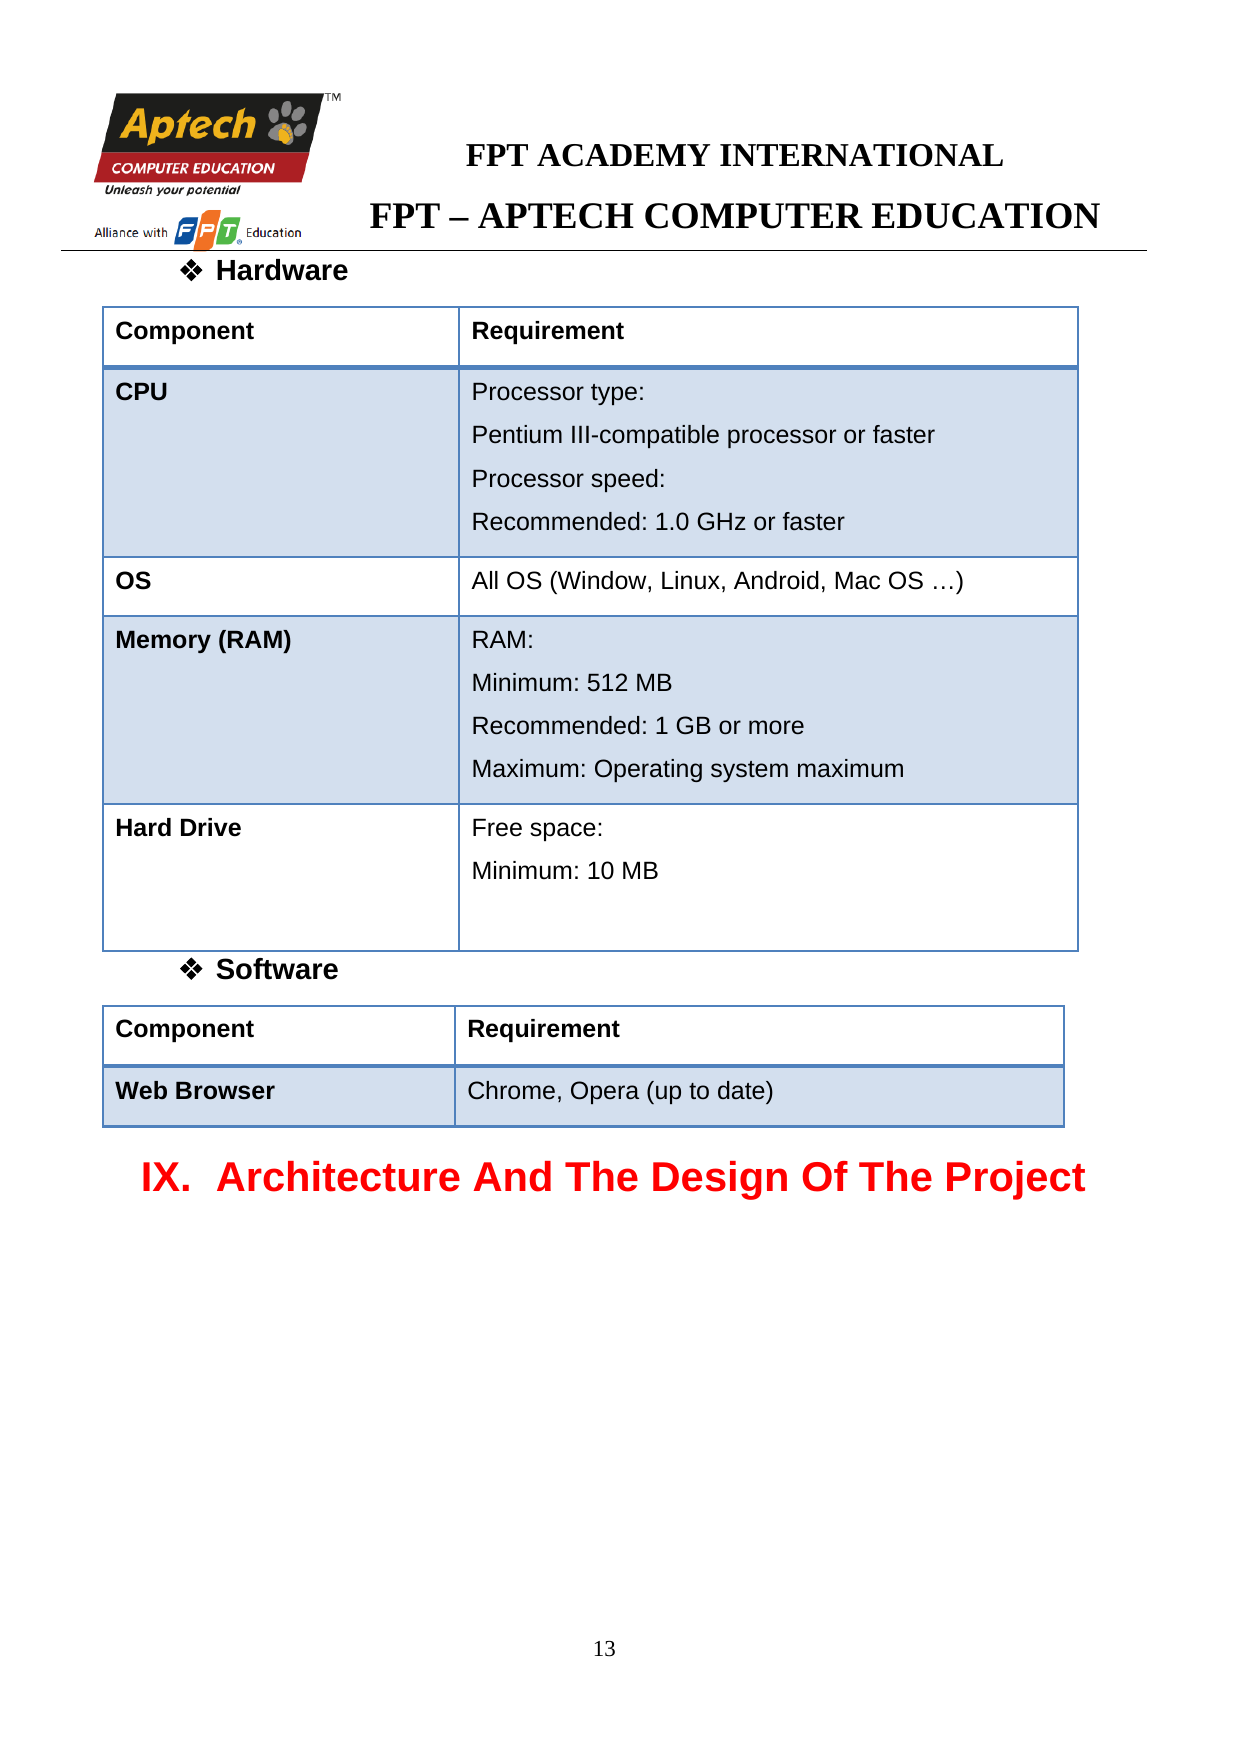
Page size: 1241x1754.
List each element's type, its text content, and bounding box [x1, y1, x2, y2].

table_cell Web Browser [104, 1068, 454, 1125]
table_cell OS [104, 558, 458, 615]
list Hardware [178, 150, 1105, 250]
table_header Requirement [456, 1007, 1063, 1064]
table_cell Chrome, Opera (up to date) [456, 1068, 1063, 1125]
table_cell Memory (RAM) [104, 617, 458, 803]
table_header Requirement [460, 308, 1077, 365]
table_cell CPU [104, 370, 458, 556]
picture [90, 251, 178, 256]
list Hardware [178, 251, 1105, 287]
table_cell RAM: Minimum: 512 MB Recommended: 1 GB or more Maximum: Operating system maximum [460, 617, 1077, 803]
table_cell Processor type: Pentium III-compatible processor or faster Processor speed: Recommended: 1.0 GHz or faster [460, 370, 1077, 556]
list Software [178, 952, 1105, 986]
table_cell All OS (Window, Linux, Android, Mac OS …) [460, 558, 1077, 615]
table_header Component [104, 1007, 454, 1064]
table_cell Hard Drive [104, 805, 458, 950]
table_header Component [104, 308, 458, 365]
subtitle Architecture And The Design Of The Project [141, 1152, 1105, 1200]
table_cell Free space: Minimum: 10 MB [460, 805, 1077, 950]
picture [90, 86, 344, 250]
